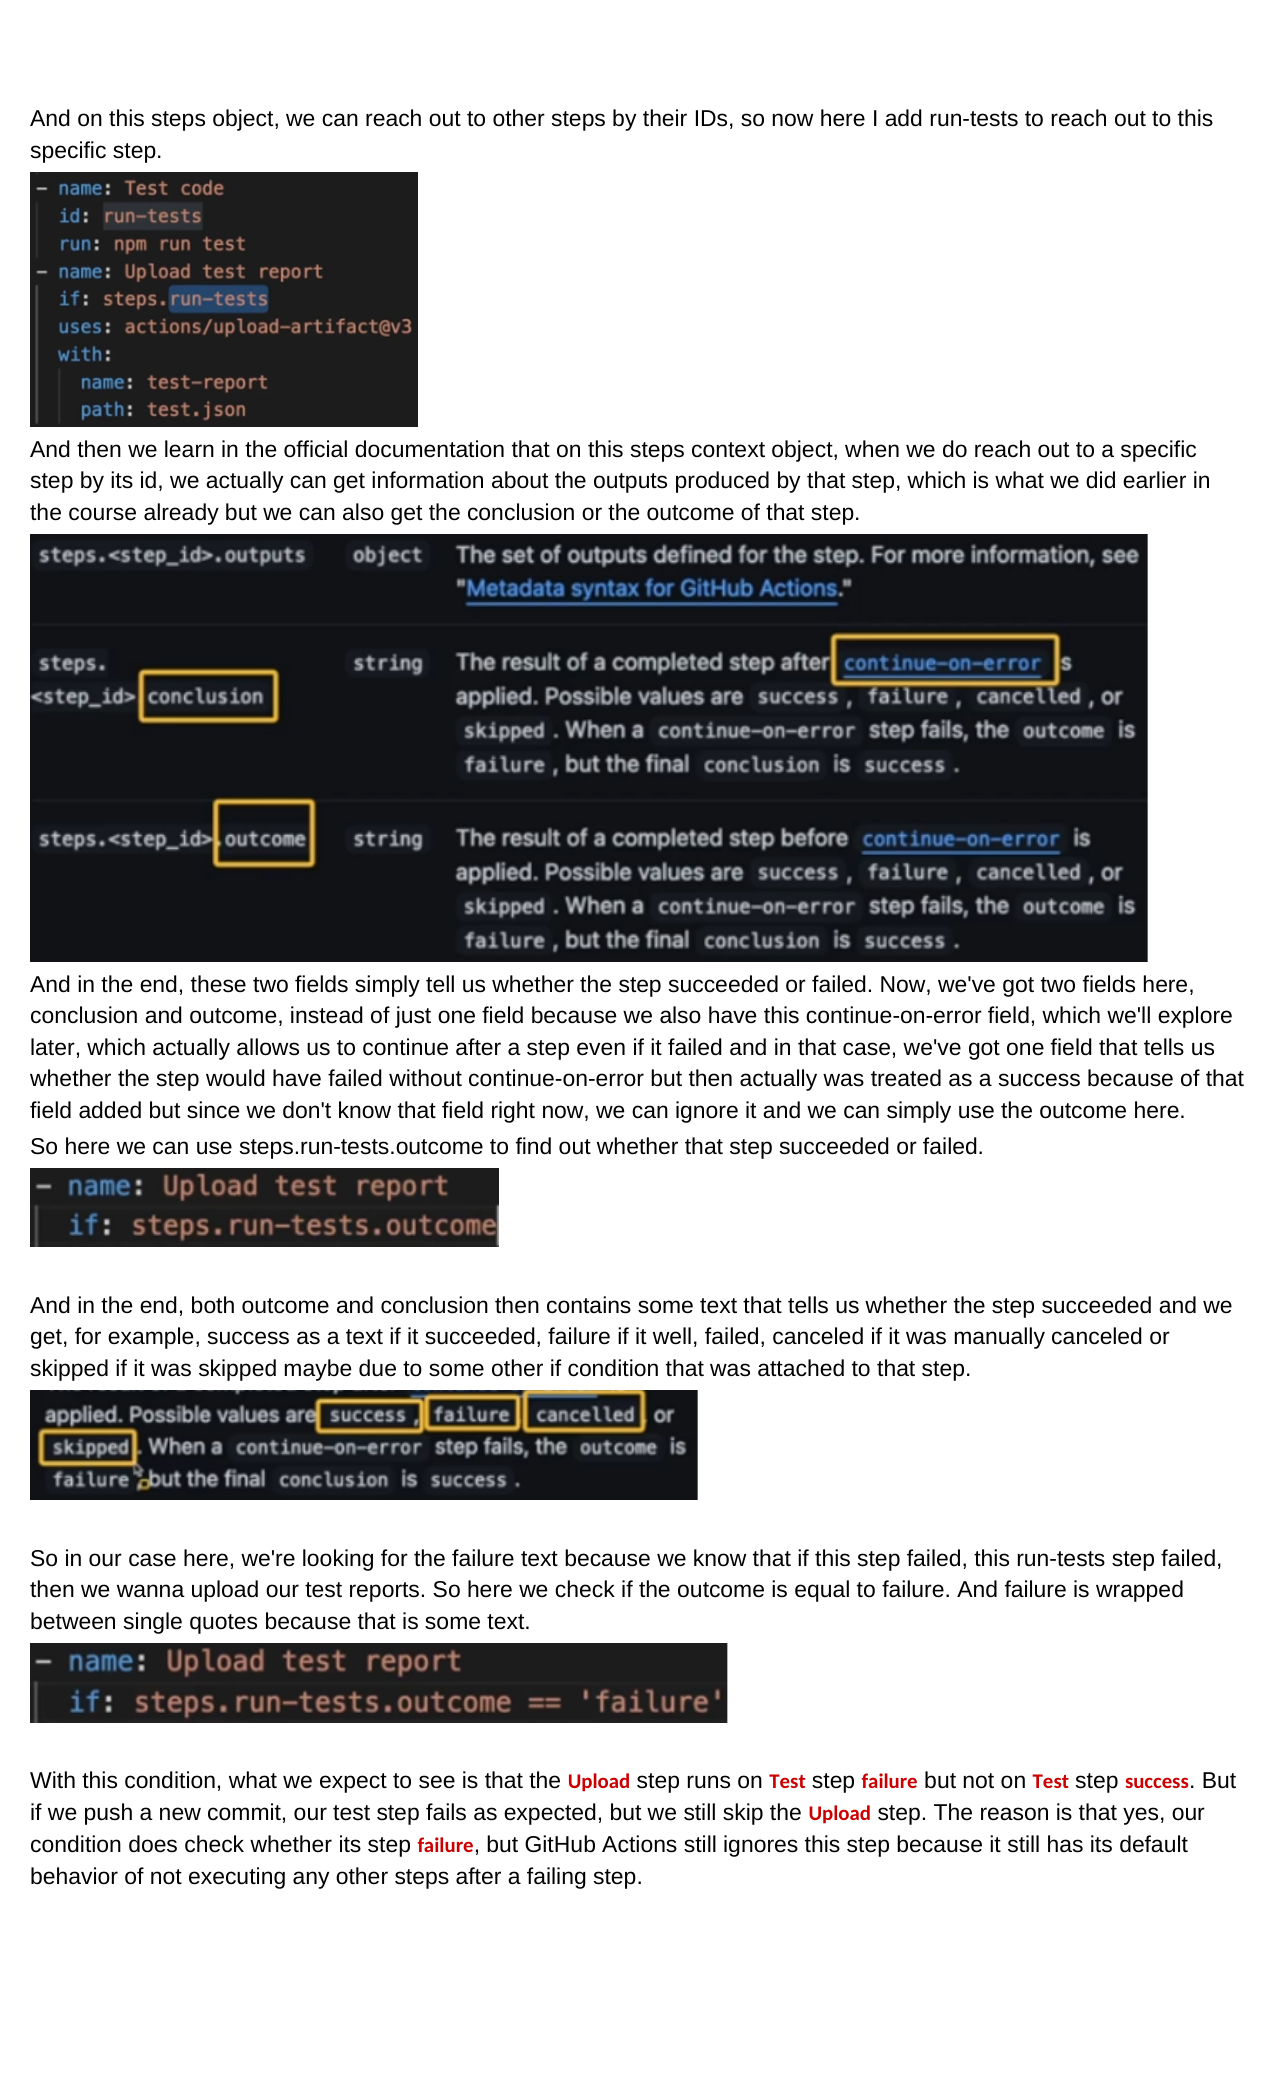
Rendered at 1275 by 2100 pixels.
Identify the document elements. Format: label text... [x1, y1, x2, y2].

picture [30, 1390, 698, 1500]
text And on this steps object, we can reach out to other steps by their IDs, so now here I add run-tests to reach out to this specific step. [30, 105, 1245, 163]
text So here we can use steps.run-tests.outcome to find out whether that step succeeded or failed. [30, 1133, 1245, 1159]
picture [30, 1643, 728, 1723]
text So in our case here, we're looking for the failure text because we know that if this step failed, this run-tests step failed, then we wanna upload our test reports. So here we check if the outcome is equal to failure. And failure is wrapped between single quotes because that is some text. [30, 1545, 1245, 1634]
text And then we learn in the official documentation that on this steps context object, when we do reach out to a specific step by its id, we actually can get information about the outputs produced by that step, which is what we did earlier in the course already but we can also get the conclusion or the outcome of that step. [30, 436, 1245, 525]
picture [30, 172, 418, 427]
text And in the end, both outcome and conclusion then contains some text that tells us whether the step succeeded and we get, for example, success as a text if it succeeded, failure if it well, failed, canceled if it was manually canceled or skipped if it was skipped maybe due to some other if condition that was attached to that step. [30, 1292, 1245, 1381]
picture [30, 534, 1148, 962]
text And in the end, these two fields simply tell us whether the step succeeded or failed. Now, we've got two fields here, conclusion and outcome, instead of just one field because we also have this continue-on-error field, which we'll explore later, which actually allows us to continue after a step even if it failed and in that case, we've got one field that tells us whether the step would have failed without continue-on-error but then actually was treated as a success because of that field added but since we don't know that field right now, we can ignore it and we can simply use the outcome here. [30, 971, 1245, 1123]
picture [30, 1168, 499, 1247]
text With this condition, what we expect to see is that the Upload step runs on Test step failure but not on Test step success. But if we push a new commit, our test step fails as expected, but we still skip the Upload step. The reason is that yes, our condition does check whether its step failure, but GitHub Actions still ignores this step because it still has its default behavior of not executing any other steps after a failing step. [30, 1767, 1245, 1889]
